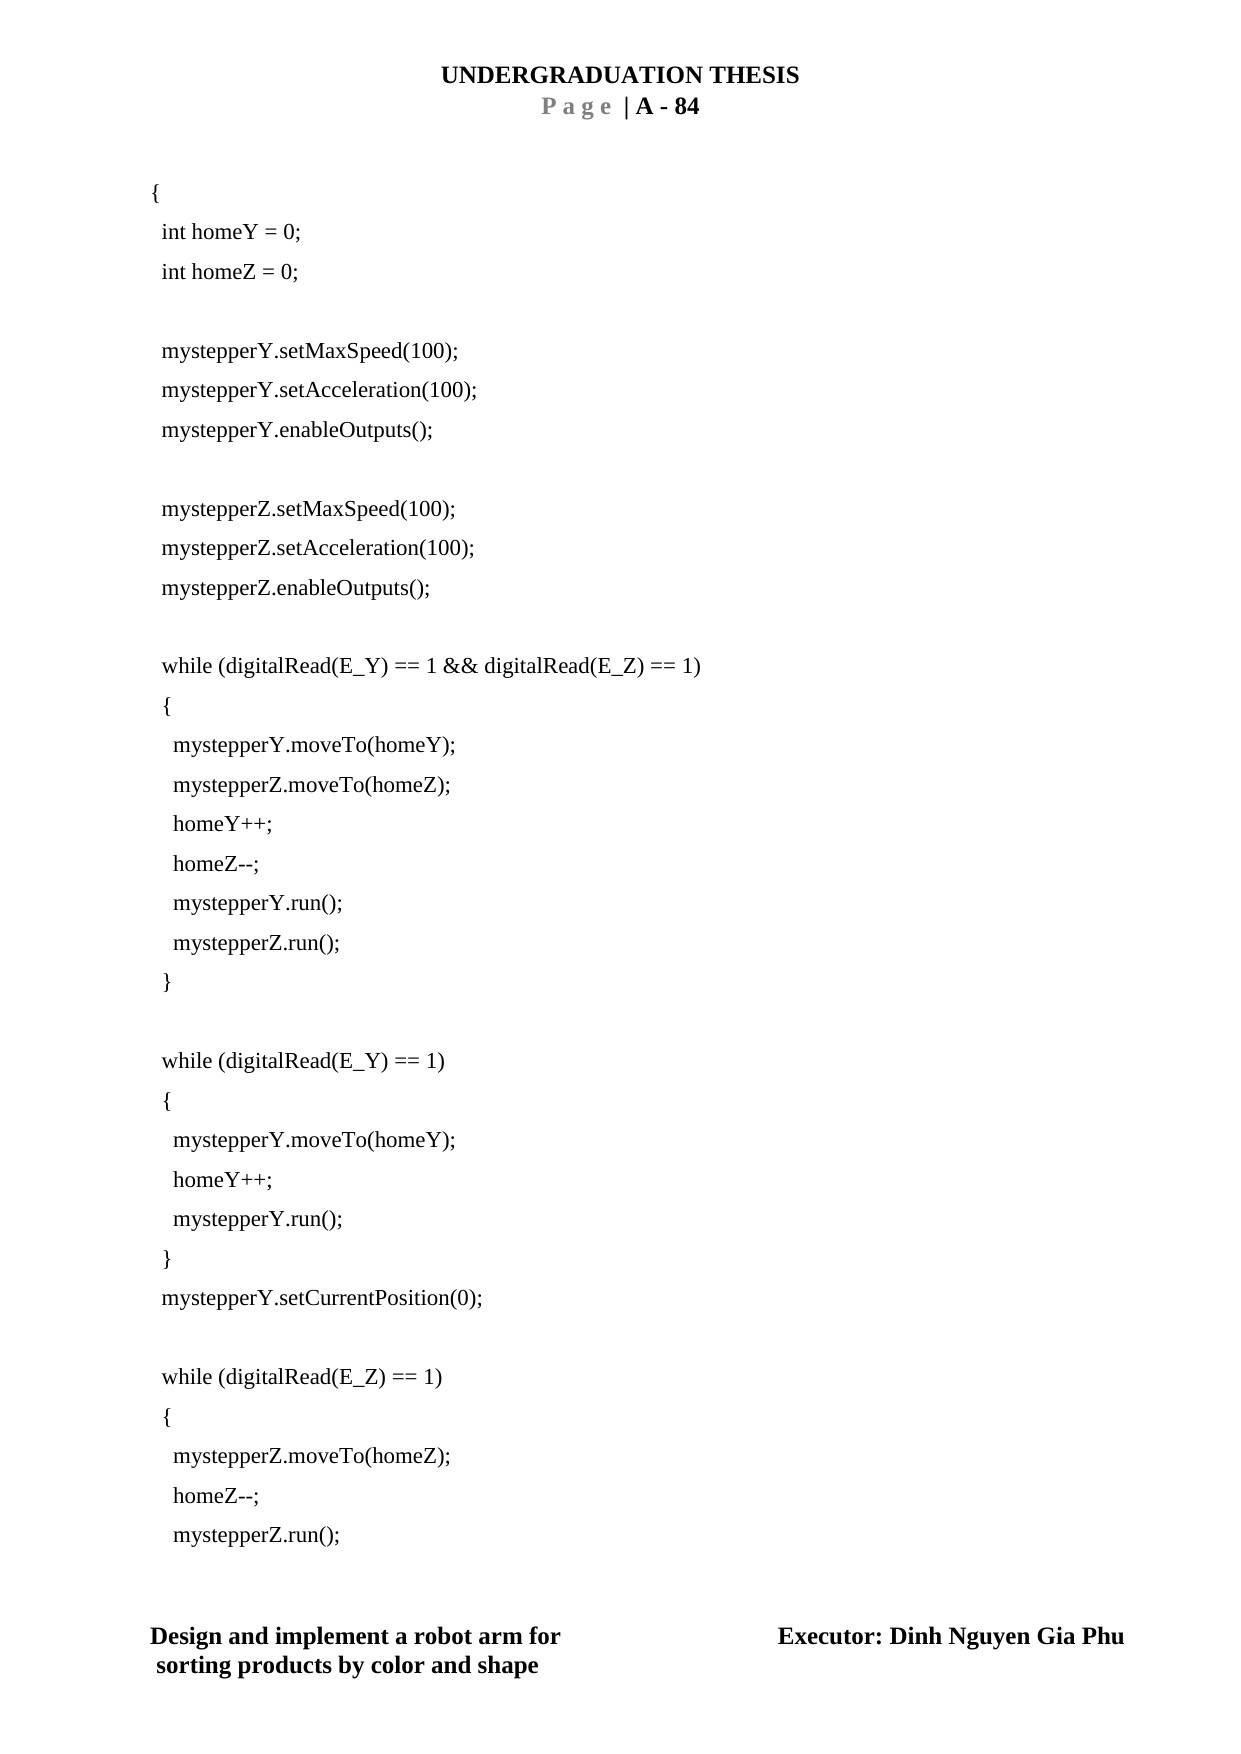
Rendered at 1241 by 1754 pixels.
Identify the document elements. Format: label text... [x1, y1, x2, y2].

text homeY++; [150, 811, 1090, 837]
text mystepperY.setAcceleration(100); [150, 376, 1090, 403]
text int homeZ = 0; [150, 258, 1090, 284]
text mystepperZ.moveTo(homeZ); [150, 1442, 1090, 1468]
text int homeY = 0; [150, 218, 1090, 245]
text mystepperZ.run(); [150, 1521, 1090, 1547]
text mystepperZ.setMaxSpeed(100); [150, 495, 1090, 521]
text while (digitalRead(E_Y) == 1 && digitalRead(E_Z) == 1) [150, 653, 1090, 679]
text mystepperZ.enableOutputs(); [150, 574, 1090, 600]
text mystepperY.moveTo(homeY); [150, 1126, 1090, 1153]
text { [150, 1087, 1090, 1113]
text while (digitalRead(E_Z) == 1) [150, 1363, 1090, 1389]
text mystepperY.run(); [150, 1205, 1090, 1232]
text mystepperY.run(); [150, 889, 1090, 916]
text { [150, 179, 1090, 205]
text mystepperY.setMaxSpeed(100); [150, 337, 1090, 363]
text mystepperY.moveTo(homeY); [150, 732, 1090, 758]
text mystepperY.setCurrentPosition(0); [150, 1284, 1090, 1311]
text homeY++; [150, 1166, 1090, 1192]
text mystepperZ.setAcceleration(100); [150, 534, 1090, 561]
text homeZ--; [150, 1482, 1090, 1508]
text homeZ--; [150, 850, 1090, 876]
text mystepperZ.run(); [150, 929, 1090, 955]
text mystepperY.enableOutputs(); [150, 416, 1090, 442]
text { [150, 692, 1090, 718]
text } [150, 968, 1090, 995]
text while (digitalRead(E_Y) == 1) [150, 1047, 1090, 1074]
text { [150, 1403, 1090, 1429]
text } [150, 1245, 1090, 1271]
text mystepperZ.moveTo(homeZ); [150, 771, 1090, 797]
